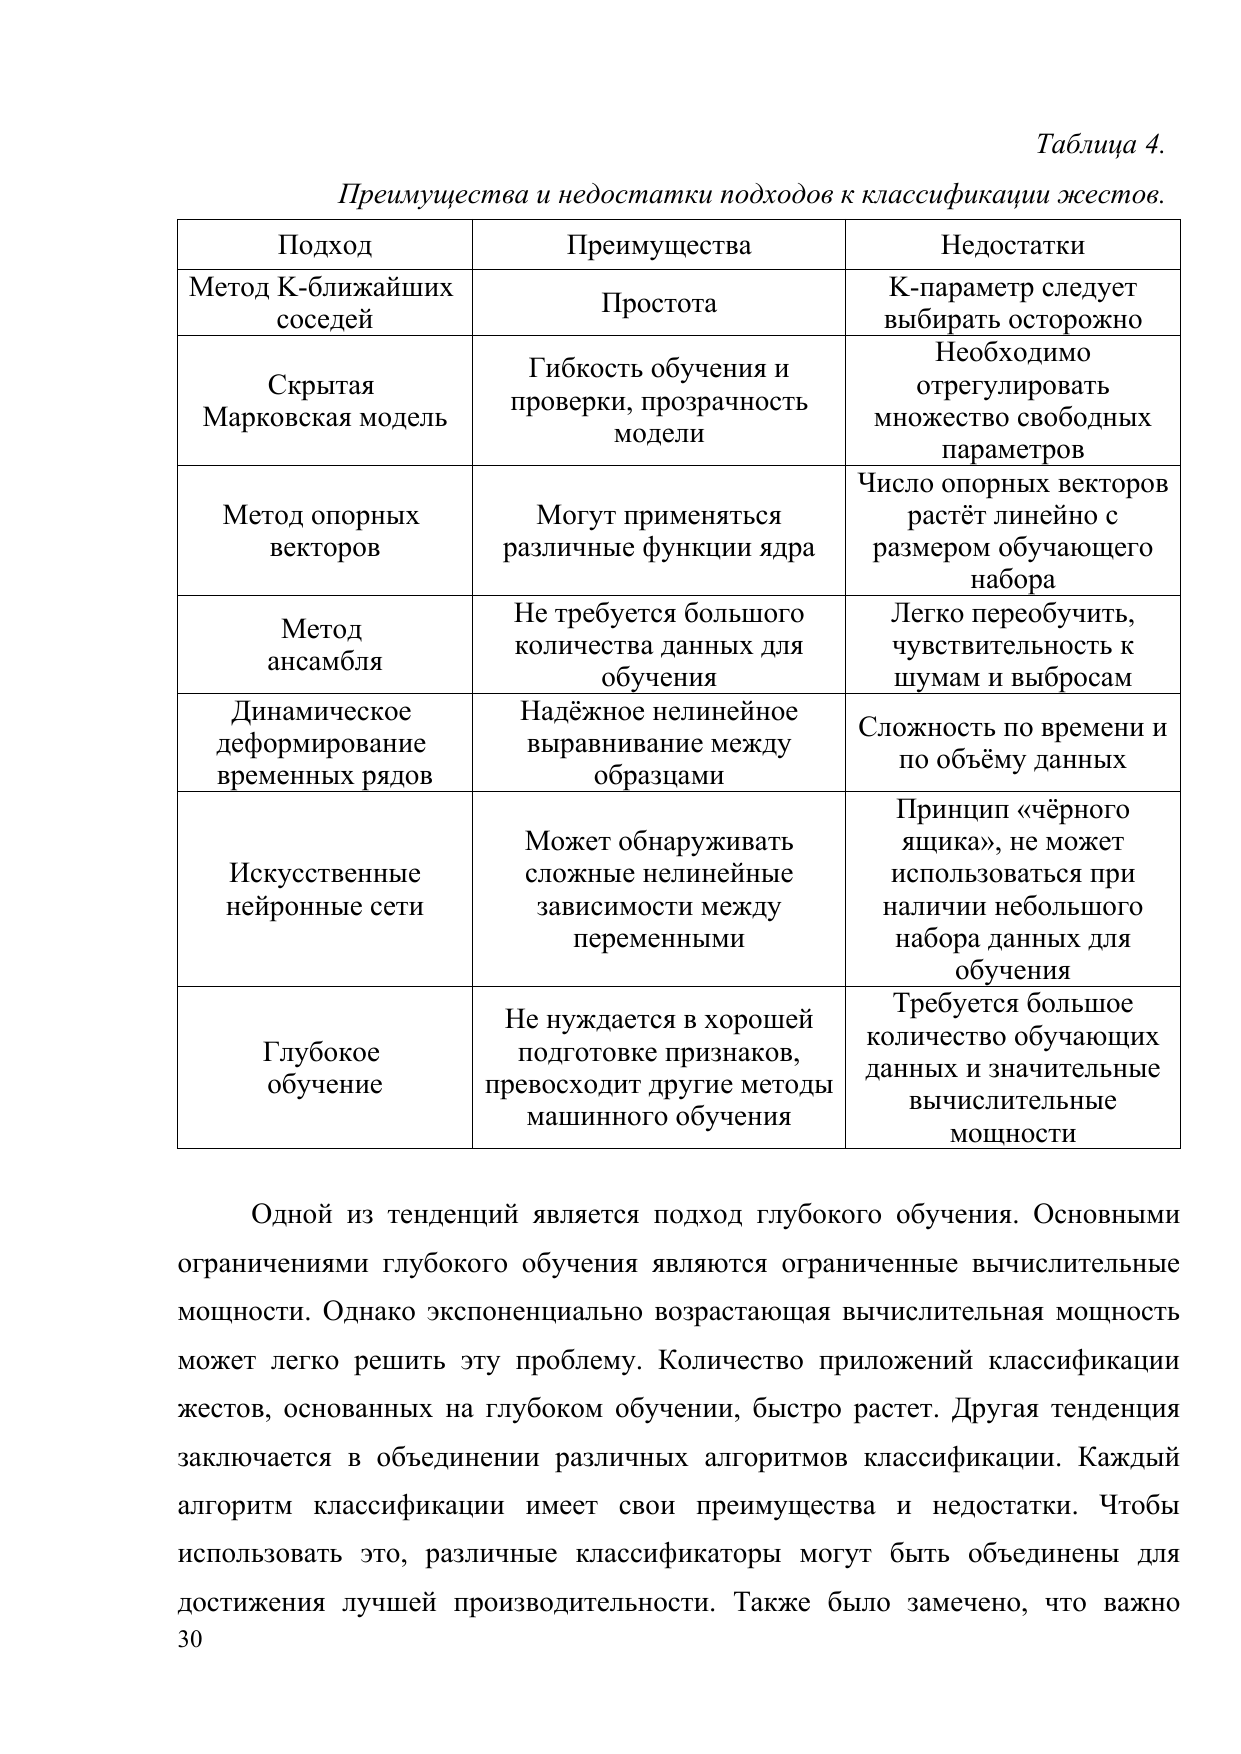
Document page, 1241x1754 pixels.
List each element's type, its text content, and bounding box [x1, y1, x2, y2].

table_cell Метод опорных векторов [178, 466, 472, 595]
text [177, 1198, 1181, 1617]
table_cell Динамическое деформирование временных рядов [178, 694, 472, 791]
table_cell Недостатки [846, 220, 1180, 269]
table_cell Метод K-ближайших соседей [178, 270, 472, 335]
table_cell Гибкость обучения и проверки, прозрачность модели [473, 336, 845, 465]
table_cell Могут применяться различные функции ядра [473, 466, 845, 595]
table_cell Скрытая Марковская модель [178, 336, 472, 465]
table_cell Простота [473, 270, 845, 335]
table_cell Преимущества и недостатки подходов к классификации жестов. [177, 169, 1180, 219]
table_cell Необходимо отрегулировать множество свободных параметров [846, 336, 1180, 465]
table_header Таблица 4. [177, 118, 1180, 168]
table_cell Не требуется большого количества данных для обучения [473, 596, 845, 693]
table_cell Подход [178, 220, 472, 269]
table_cell Принцип «чёрного ящика», не может использоваться при наличии небольшого набора данных для обучения [846, 792, 1180, 986]
table_cell Глубокое обучение [178, 987, 472, 1148]
table_cell Преимущества [473, 220, 845, 269]
table_cell Надёжное нелинейное выравнивание между образцами [473, 694, 845, 791]
table_cell Искусственные нейронные сети [178, 792, 472, 986]
table_cell K-параметр следует выбирать осторожно [846, 270, 1180, 335]
table_cell Может обнаруживать сложные нелинейные зависимости между переменными [473, 792, 845, 986]
table_cell Сложность по времени и по объёму данных [846, 694, 1180, 791]
table_cell Легко переобучить, чувствительность к шумам и выбросам [846, 596, 1180, 693]
table_cell Не нуждается в хорошей подготовке признаков, превосходит другие методы машинного обучения [473, 987, 845, 1148]
table_cell Число опорных векторов растёт линейно с размером обучающего набора [846, 466, 1180, 595]
table_cell Метод ансамбля [178, 596, 472, 693]
table_cell Требуется большое количество обучающих данных и значительные вычислительные мощности [846, 987, 1180, 1148]
